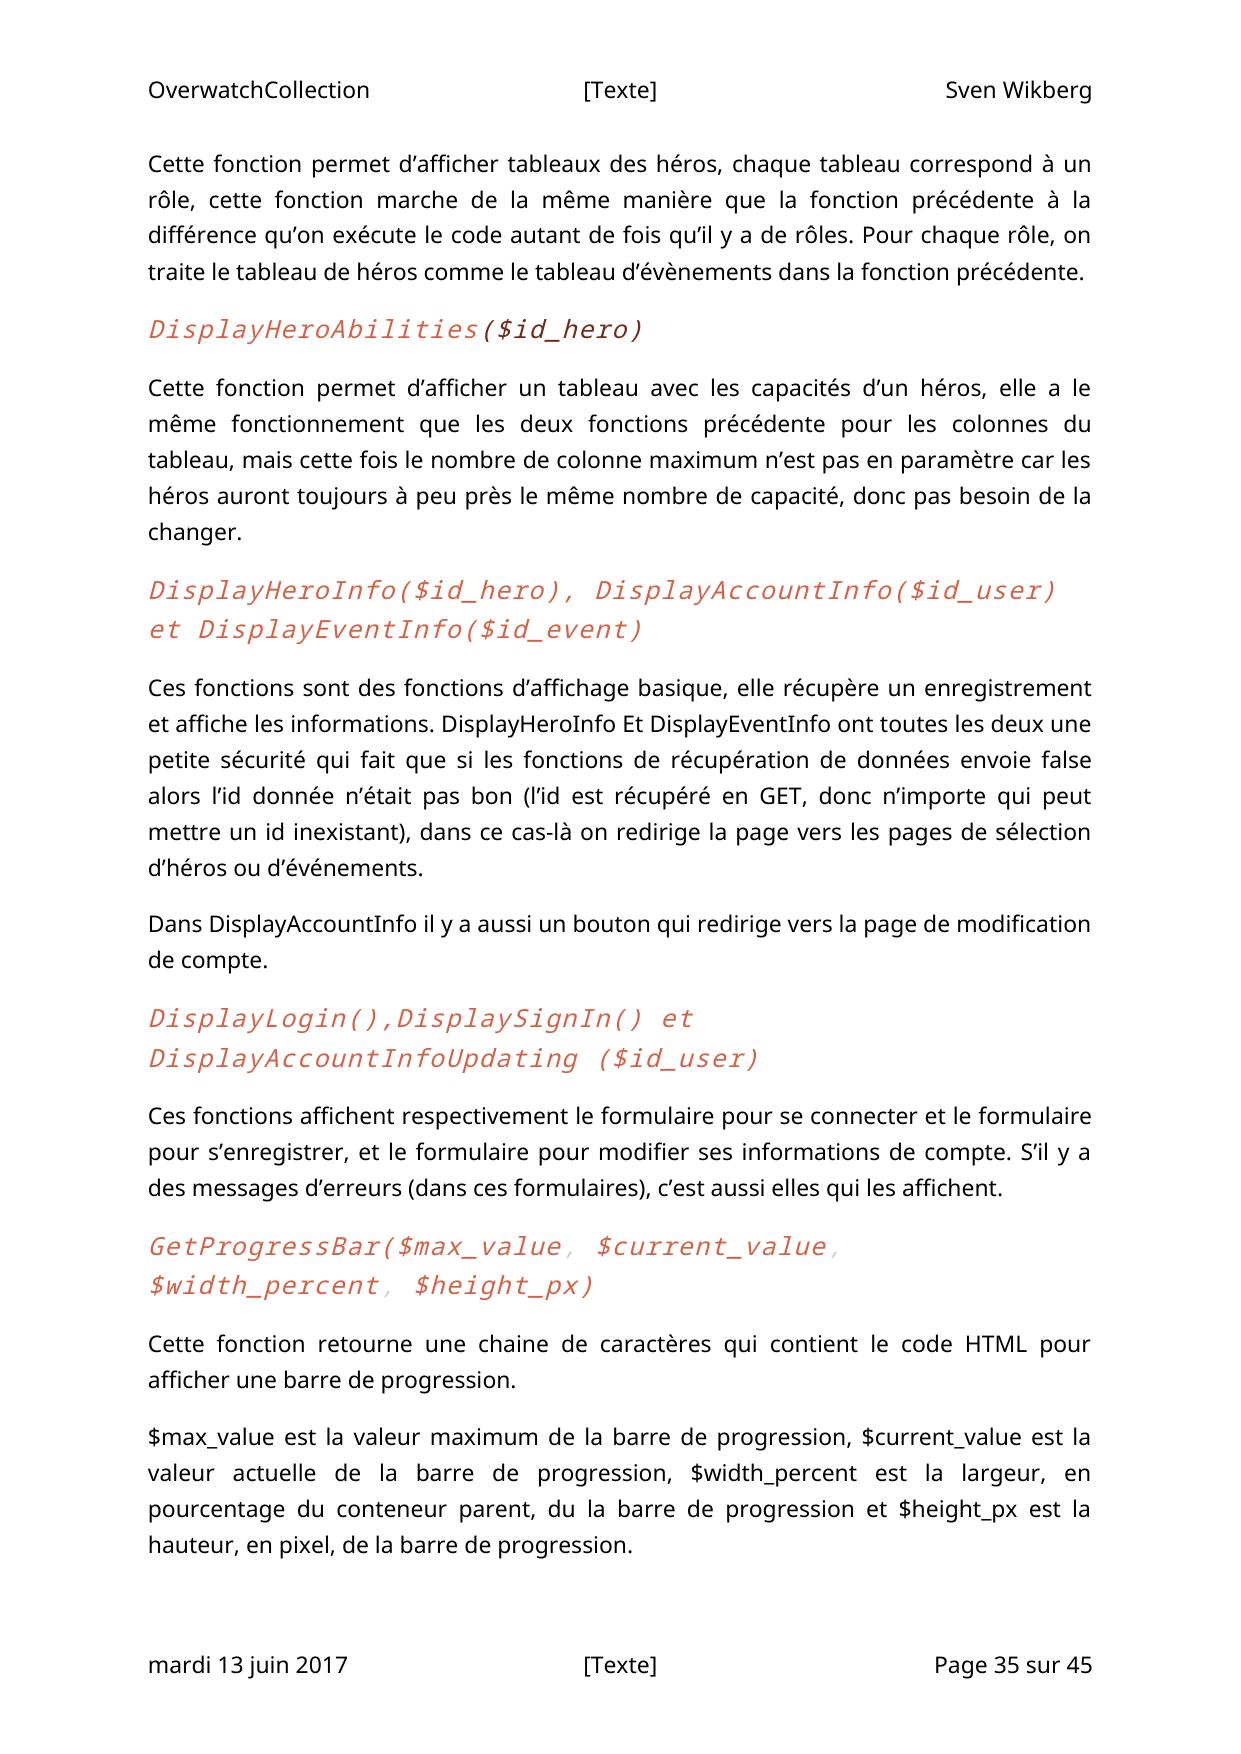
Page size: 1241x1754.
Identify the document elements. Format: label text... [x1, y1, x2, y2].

text Cette fonction permet d’afficher tableaux des héros, chaque tableau correspond à un rôle, cette fonction marche de la même manière que la fonction précédente à la différence qu’on exécute le code autant de fois qu’il y a de rôles. Pour chaque rôle, on traite le tableau de héros comme le tableau d’évènements dans la fonction précédente. [148, 148, 1093, 287]
subtitle GetProgressBar($max_value, $current_value, $width_percent, $height_px) [148, 1229, 1093, 1302]
subtitle DisplayHeroInfo($id_hero), DisplayAccountInfo($id_user) et DisplayEventInfo($id_event) [148, 573, 1093, 646]
text $max_value est la valeur maximum de la barre de progression, $current_value est la valeur actuelle de la barre de progression, $width_percent est la largeur, en pourcentage du conteneur parent, du la barre de progression et $height_px est la hauteur, en pixel, de la barre de progression. [148, 1421, 1093, 1560]
text Ces fonctions sont des fonctions d’affichage basique, elle récupère un enregistrement et affiche les informations. DisplayHeroInfo Et DisplayEventInfo ont toutes les deux une petite sécurité qui fait que si les fonctions de récupération de données envoie false alors l’id donnée n’était pas bon (l’id est récupéré en GET, donc n’importe qui peut mettre un id inexistant), dans ce cas-là on redirige la page vers les pages de sélection d’héros ou d’événements. [148, 672, 1093, 883]
subtitle DisplayLogin(),DisplaySignIn() et DisplayAccountInfoUpdating ($id_user) [148, 1001, 1093, 1074]
text Cette fonction retourne une chaine de caractères qui contient le code HTML pour afficher une barre de progression. [148, 1328, 1093, 1395]
text Dans DisplayAccountInfo il y a aussi un bouton qui redirige vers la page de modification de compte. [148, 908, 1093, 976]
text Cette fonction permet d’afficher un tableau avec les capacités d’un héros, elle a le même fonctionnement que les deux fonctions précédente pour les colonnes du tableau, mais cette fois le nombre de colonne maximum n’est pas en paramètre car les héros auront toujours à peu près le même nombre de capacité, donc pas besoin de la changer. [148, 372, 1093, 547]
subtitle DisplayHeroAbilities($id_hero) [148, 312, 1093, 346]
text Ces fonctions affichent respectivement le formulaire pour se connecter et le formulaire pour s’enregistrer, et le formulaire pour modifier ses informations de compte. S’il y a des messages d’erreurs (dans ces formulaires), c’est aussi elles qui les affichent. [148, 1100, 1093, 1203]
